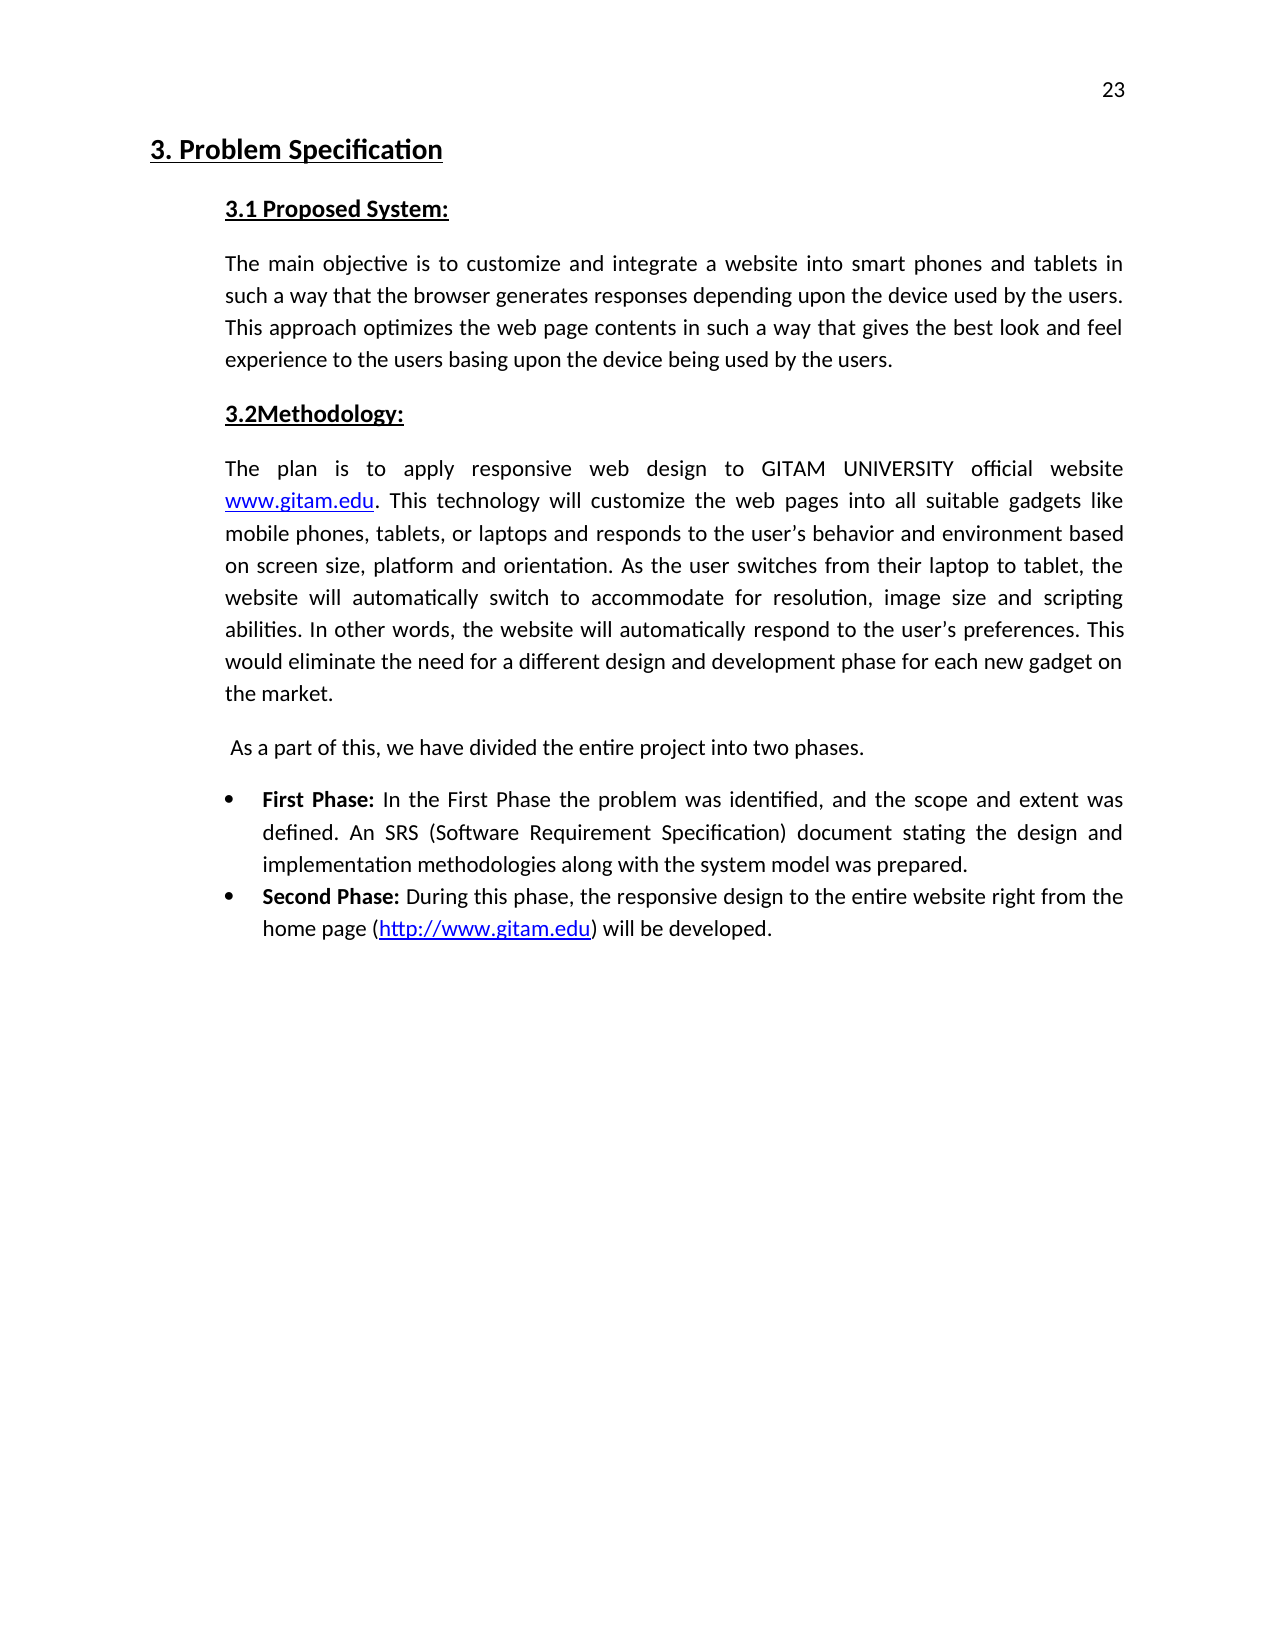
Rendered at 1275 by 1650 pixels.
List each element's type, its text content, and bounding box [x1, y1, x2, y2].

list Second Phase: During this phase, the responsive design to the entire website right from the home page (http://www.gitam.edu) will be developed. [225, 882, 1125, 942]
text The main objective is to customize and integrate a website into smart phones and tablets in such a way that the browser generates responses depending upon the device used by the users. This approach optimizes the web page contents in such a way that gives the best look and feel experience to the users basing upon the device being used by the users. [225, 249, 1125, 373]
text 3.1 Proposed System: [225, 193, 1125, 223]
list First Phase: In the First Phase the problem was identified, and the scope and extent was defined. An SRS (Software Requirement Specification) document stating the design and implementation methodologies along with the system model was prepared. [225, 786, 1125, 878]
text 3. Problem Specification [150, 131, 1125, 167]
text The plan is to apply responsive web design to GITAM UNIVERSITY official website www.gitam.edu. This technology will customize the web pages into all suitable gadgets like mobile phones, tablets, or laptops and responds to the user’s behavior and environment based on screen size, platform and orientation. As the user switches from their laptop to tablet, the website will automatically switch to accommodate for resolution, image size and scripting abilities. In other words, the website will automatically respond to the user’s preferences. This would eliminate the need for a different design and development phase for each new gadget on the market. [225, 454, 1125, 708]
text 3.2Methodology: [225, 398, 1125, 429]
text As a part of this, we have divided the entire project into two phases. [225, 733, 1125, 761]
